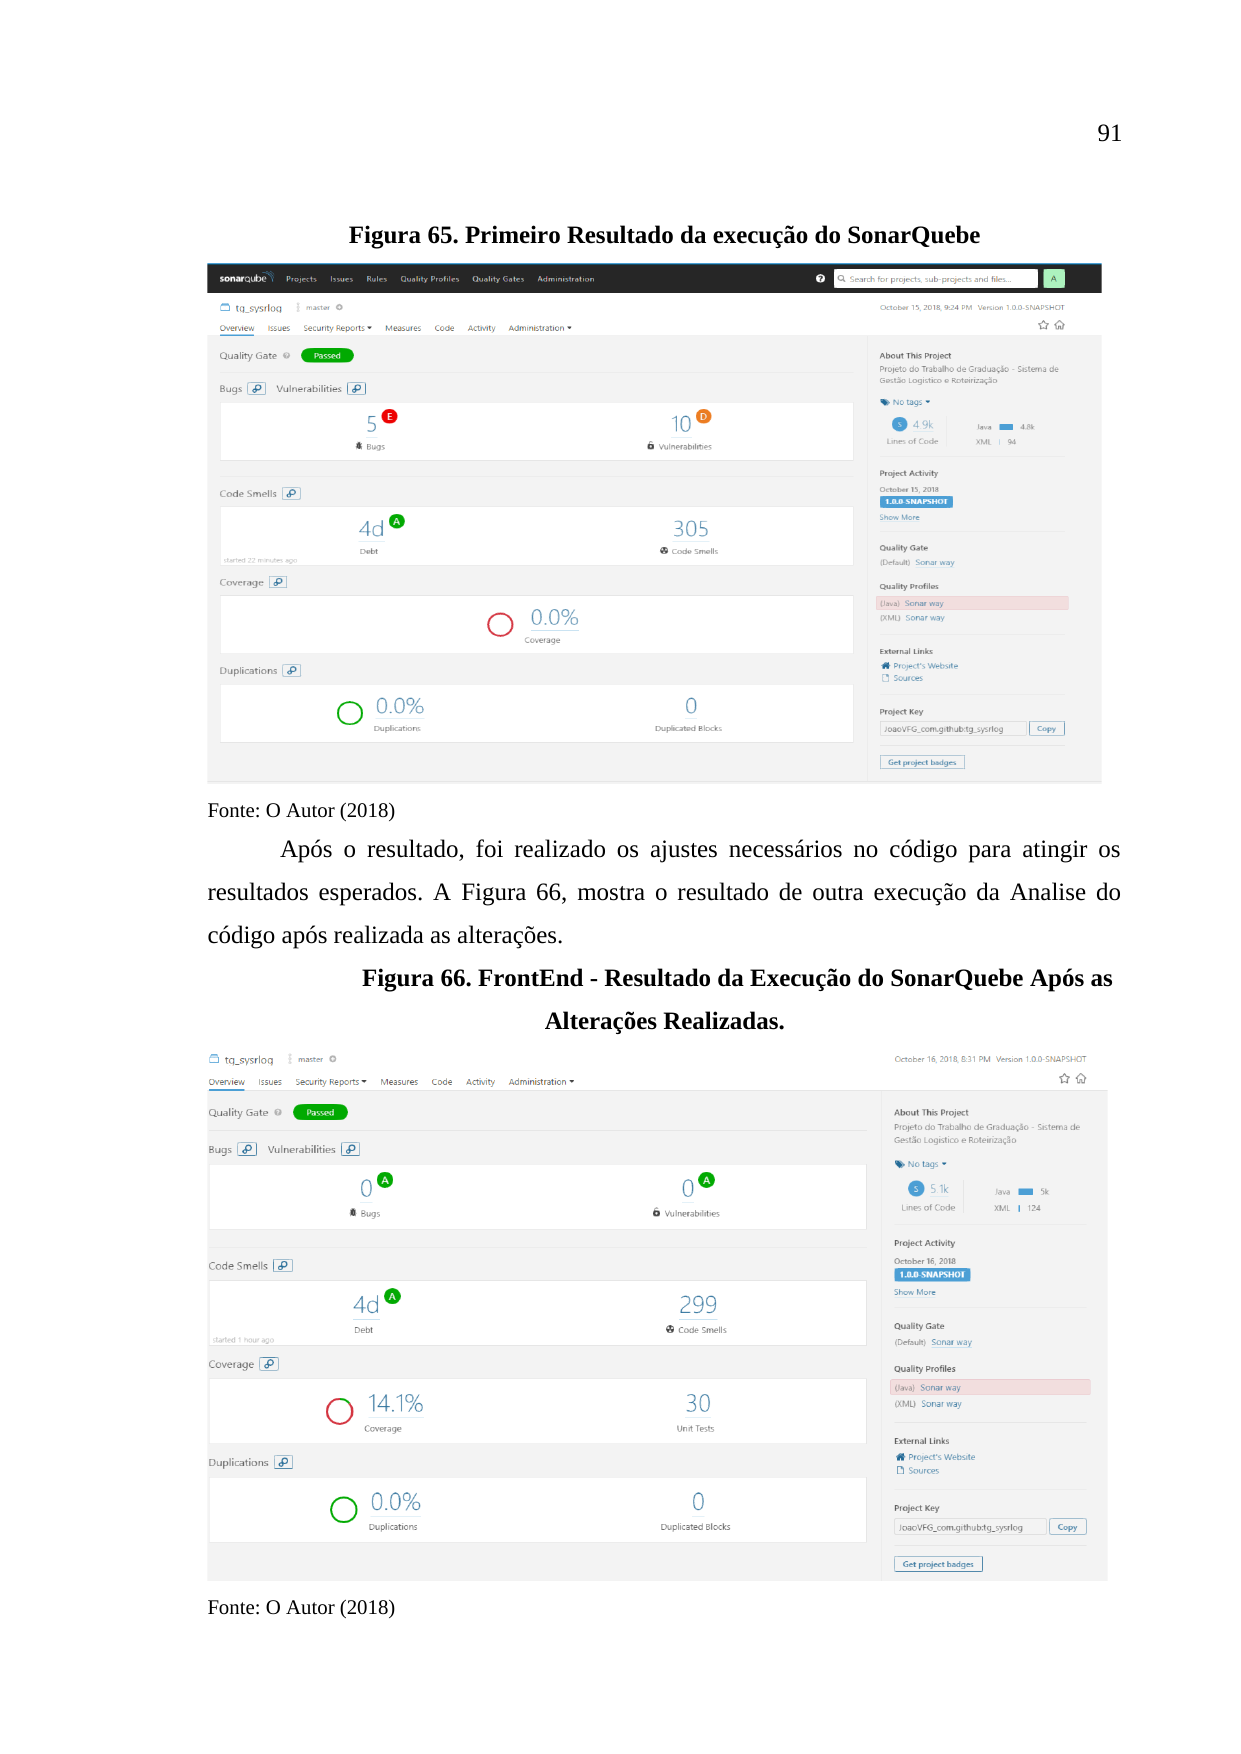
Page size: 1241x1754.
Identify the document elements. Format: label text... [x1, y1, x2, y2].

text Após o resultado, foi realizado os ajustes necessários no código para atingir os resultados esperados. A Figura 66, mostra o resultado de outra execução da Analise do código após realizada as alterações. [207, 834, 1122, 949]
picture [207, 263, 1102, 784]
text Fonte: O Autor (2018) [207, 1595, 1122, 1619]
picture [207, 1049, 1108, 1581]
text Fonte: O Autor (2018) [207, 798, 1122, 822]
text Figura 65. Primeiro Resultado da execução do SonarQuebe [207, 220, 1122, 249]
